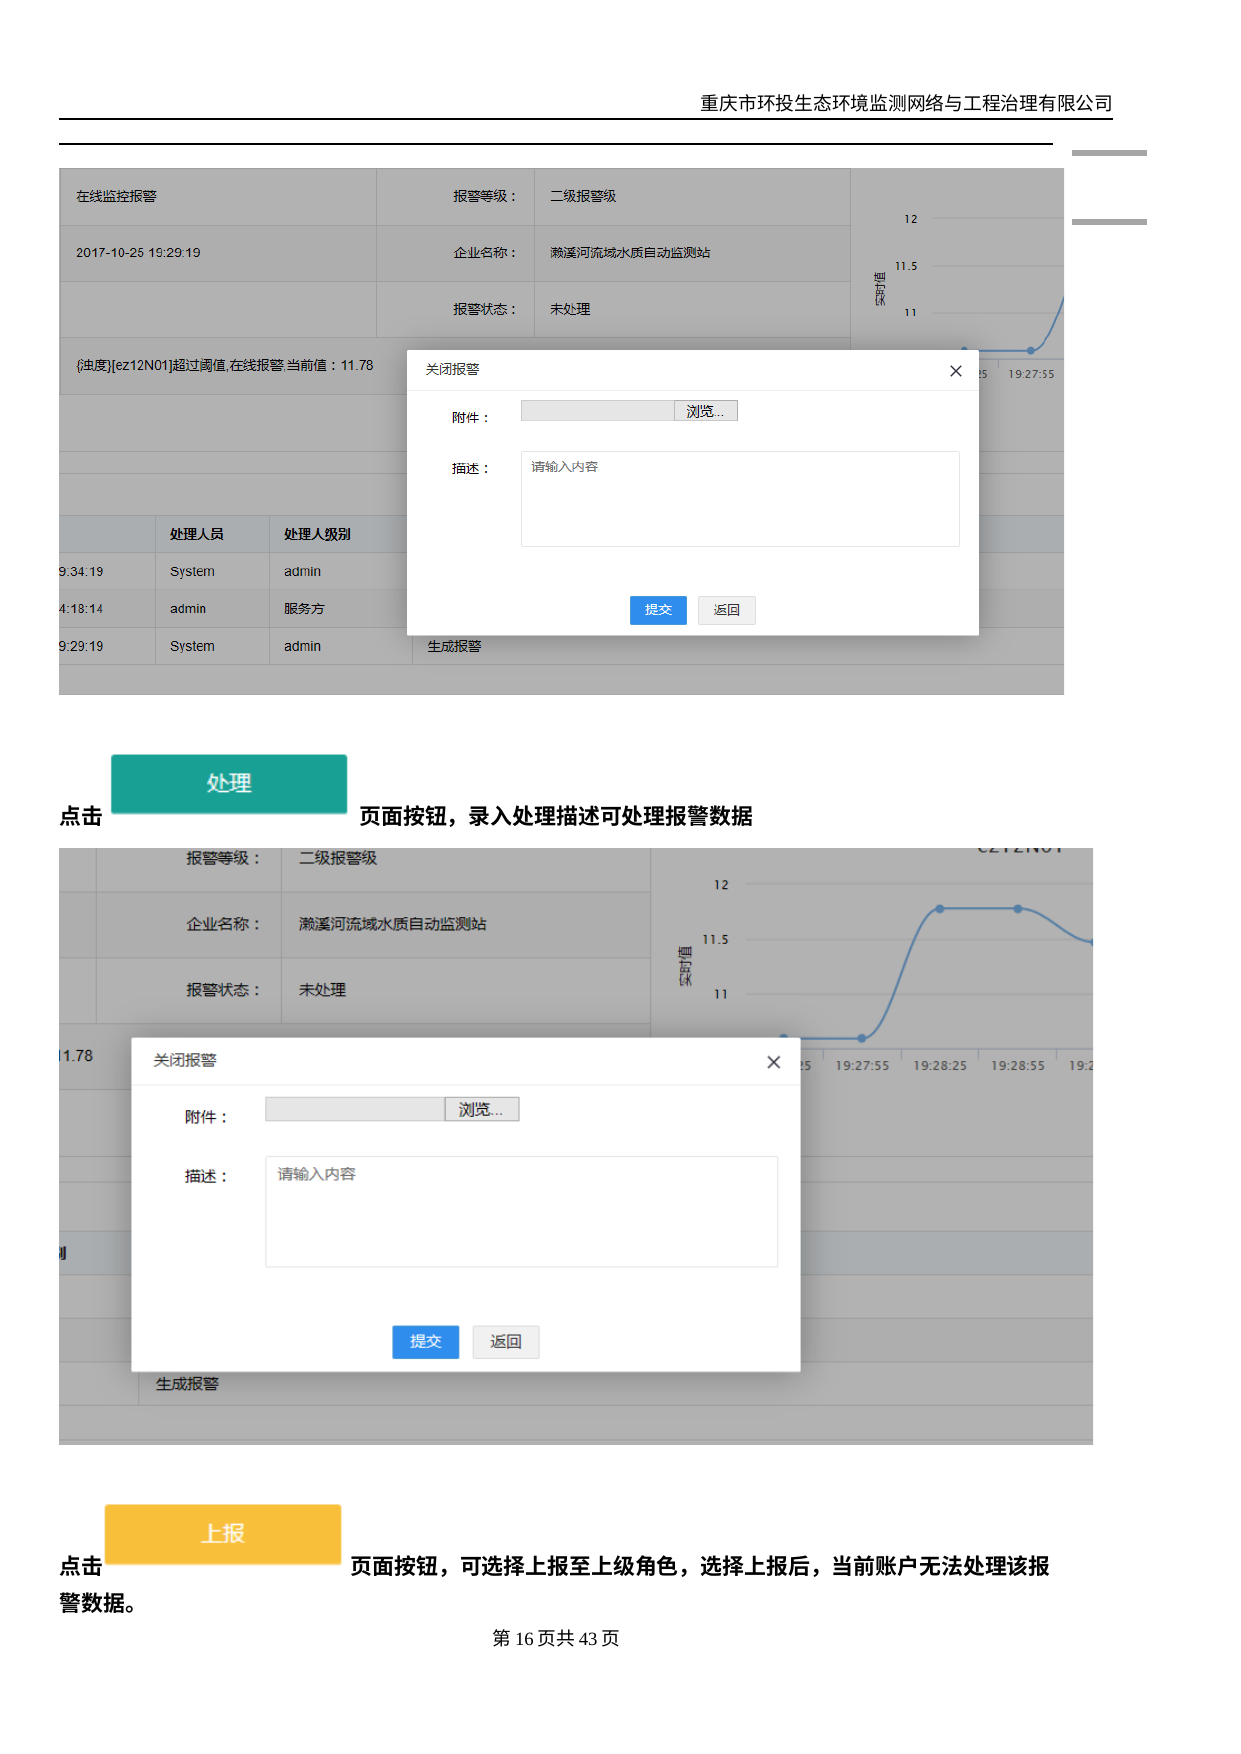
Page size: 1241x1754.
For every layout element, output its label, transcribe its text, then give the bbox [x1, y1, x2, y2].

picture [59, 848, 1094, 1445]
picture [102, 1492, 351, 1575]
text 点击页面按钮，录入处理描述可处理报警数据 [59, 740, 1053, 838]
picture [102, 747, 360, 824]
picture [59, 168, 1065, 695]
text 点击页面按钮，可选择上报至上级角色，选择上报后，当前账户无法处理该报警数据。 [59, 1488, 1053, 1618]
